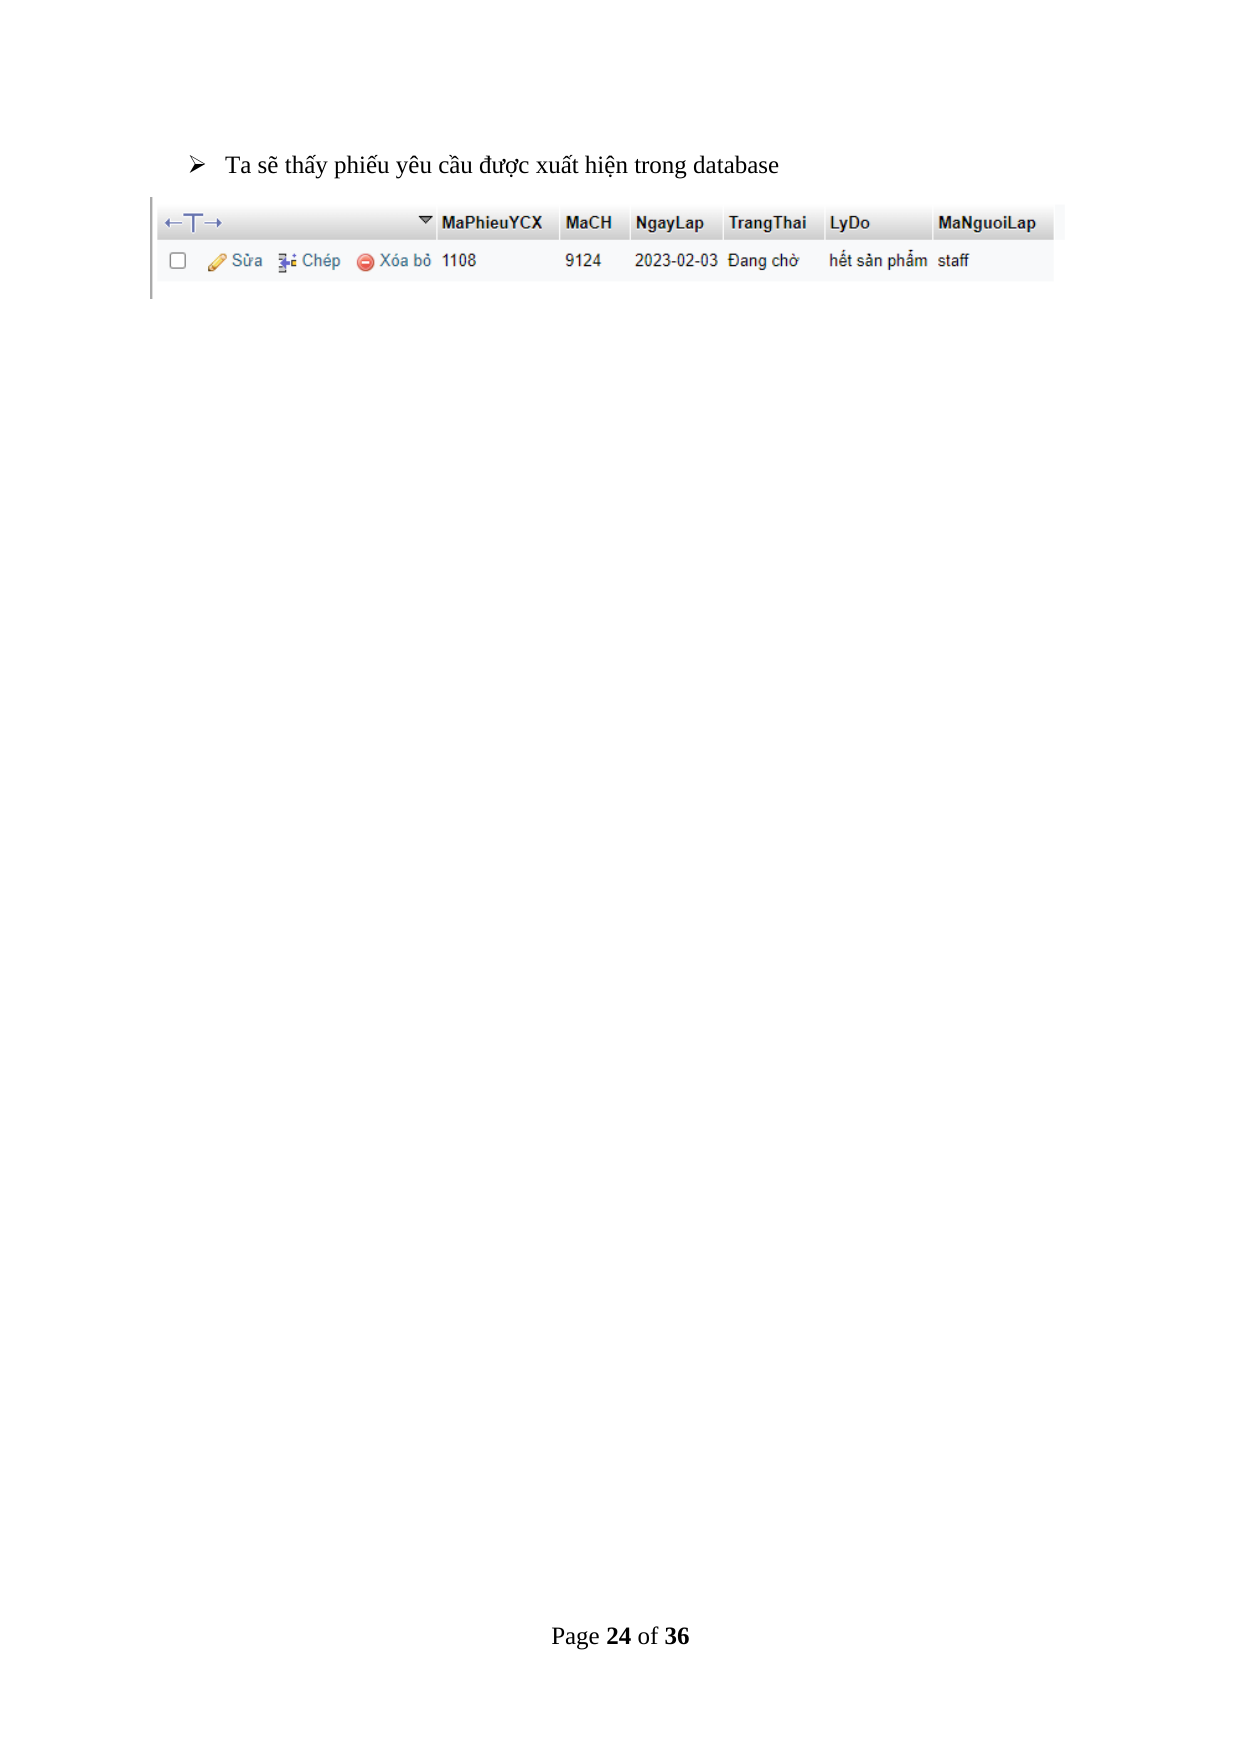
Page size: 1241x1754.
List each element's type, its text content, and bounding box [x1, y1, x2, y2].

picture [150, 197, 1091, 299]
list Ta sẽ thấy phiếu yêu cầu được xuất hiện trong database [187, 150, 1090, 179]
